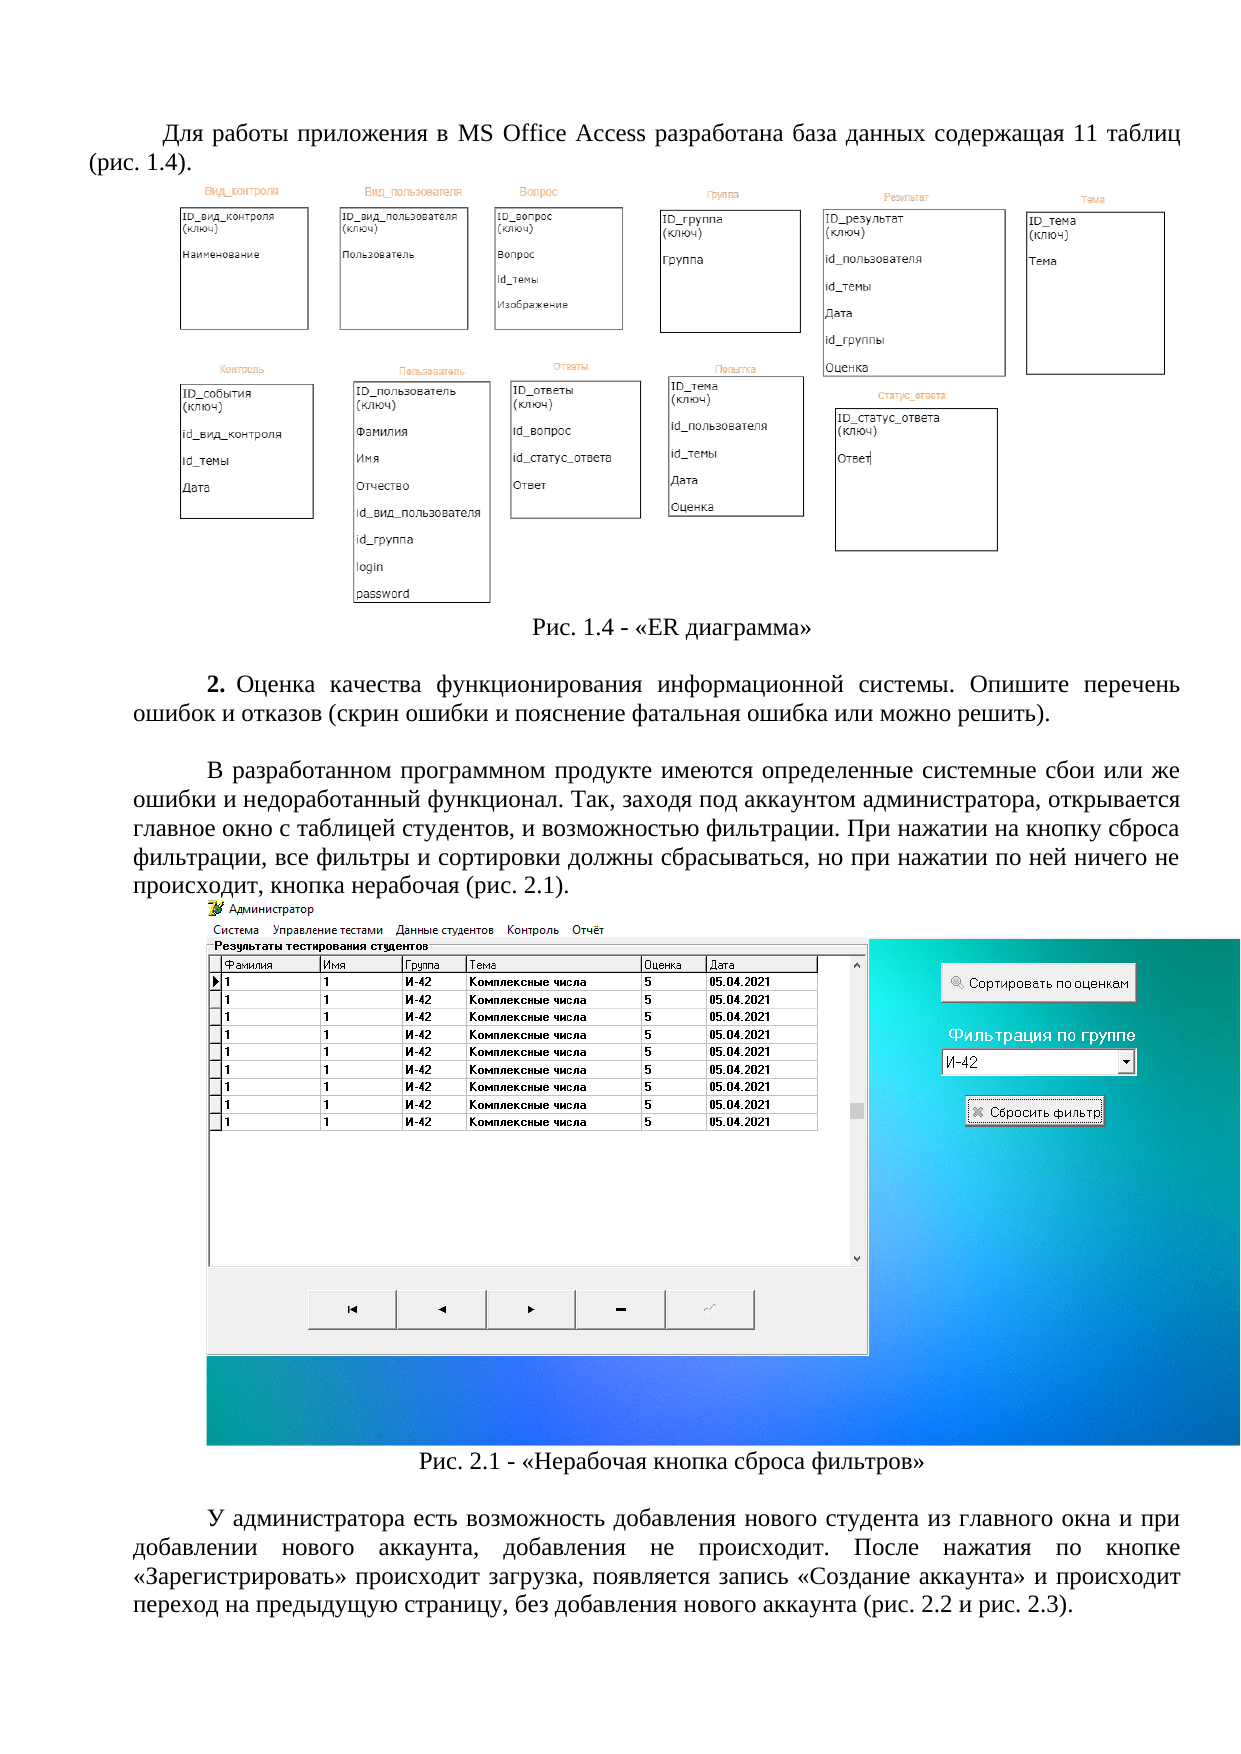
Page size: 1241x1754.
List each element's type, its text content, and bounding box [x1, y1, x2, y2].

picture [1235, 1224, 1241, 1232]
text У администратора есть возможность добавления нового студента из главного окна и при добавлении нового аккаунта, добавления не происходит. После нажатия по кнопке «Зарегистрировать» происходит загрузка, появляется запись «Создание аккаунта» и происходит переход на предыдущую страницу, без добавления нового аккаунта (рис. 2.2 и рис. 2.3). [133, 1503, 1181, 1618]
picture [206, 899, 1241, 1446]
text Рис. 2.1 - «Нерабочая кнопка сброса фильтров» [88, 1446, 1181, 1474]
picture [1176, 1338, 1181, 1347]
picture [170, 175, 1174, 612]
list Оценка качества функционирования информационной системы. Опишите перечень ошибок и отказов (скрин ошибки и пояснение фатальная ошибка или можно решить). [133, 669, 1181, 727]
text Для работы приложения в MS Office Access разработана база данных содержащая 11 таблиц (рис. 1.4). [88, 118, 1181, 176]
list В разработанном программном продукте имеются определенные системные сбои или же ошибки и недоработанный функционал. Так, заходя под аккаунтом администратора, открывается главное окно с таблицей студентов, и возможностью фильтрации. При нажатии на кнопку сброса фильтрации, все фильтры и сортировки должны сбрасываться, но при нажатии по ней ничего не происходит, кнопка нерабочая (рис. 2.1). [133, 756, 1181, 899]
text Рис. 1.4 - «ER диаграмма» [88, 612, 1181, 641]
